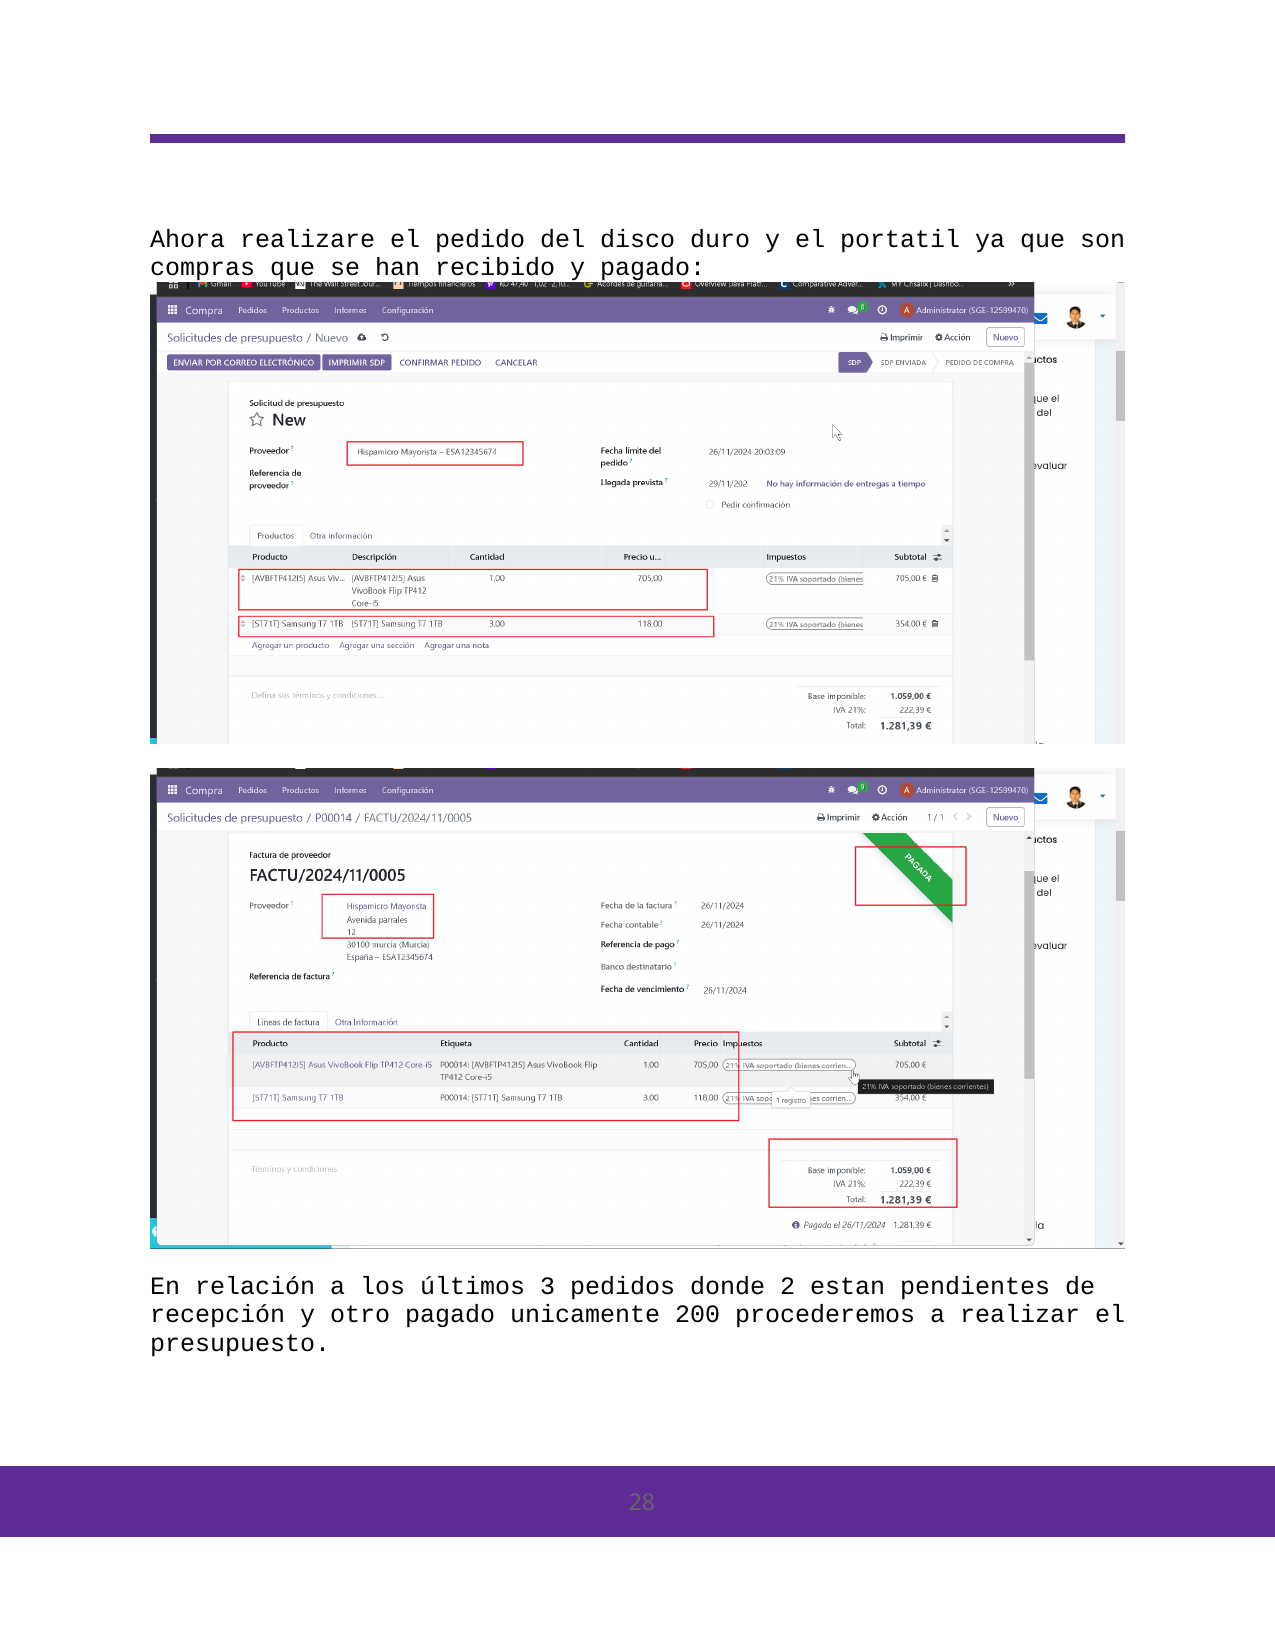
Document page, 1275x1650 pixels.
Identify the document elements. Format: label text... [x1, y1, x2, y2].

picture [150, 282, 1125, 744]
picture [150, 134, 1125, 143]
text Ahora realizare el pedido del disco duro y el portatil ya que son compras que se han recibido y pagado: [150, 226, 1125, 282]
picture [150, 768, 1125, 1249]
text En relación a los últimos 3 pedidos donde 2 estan pendientes de recepción y otro pagado unicamente 200 procederemos a realizar el presupuesto. [150, 1273, 1125, 1358]
